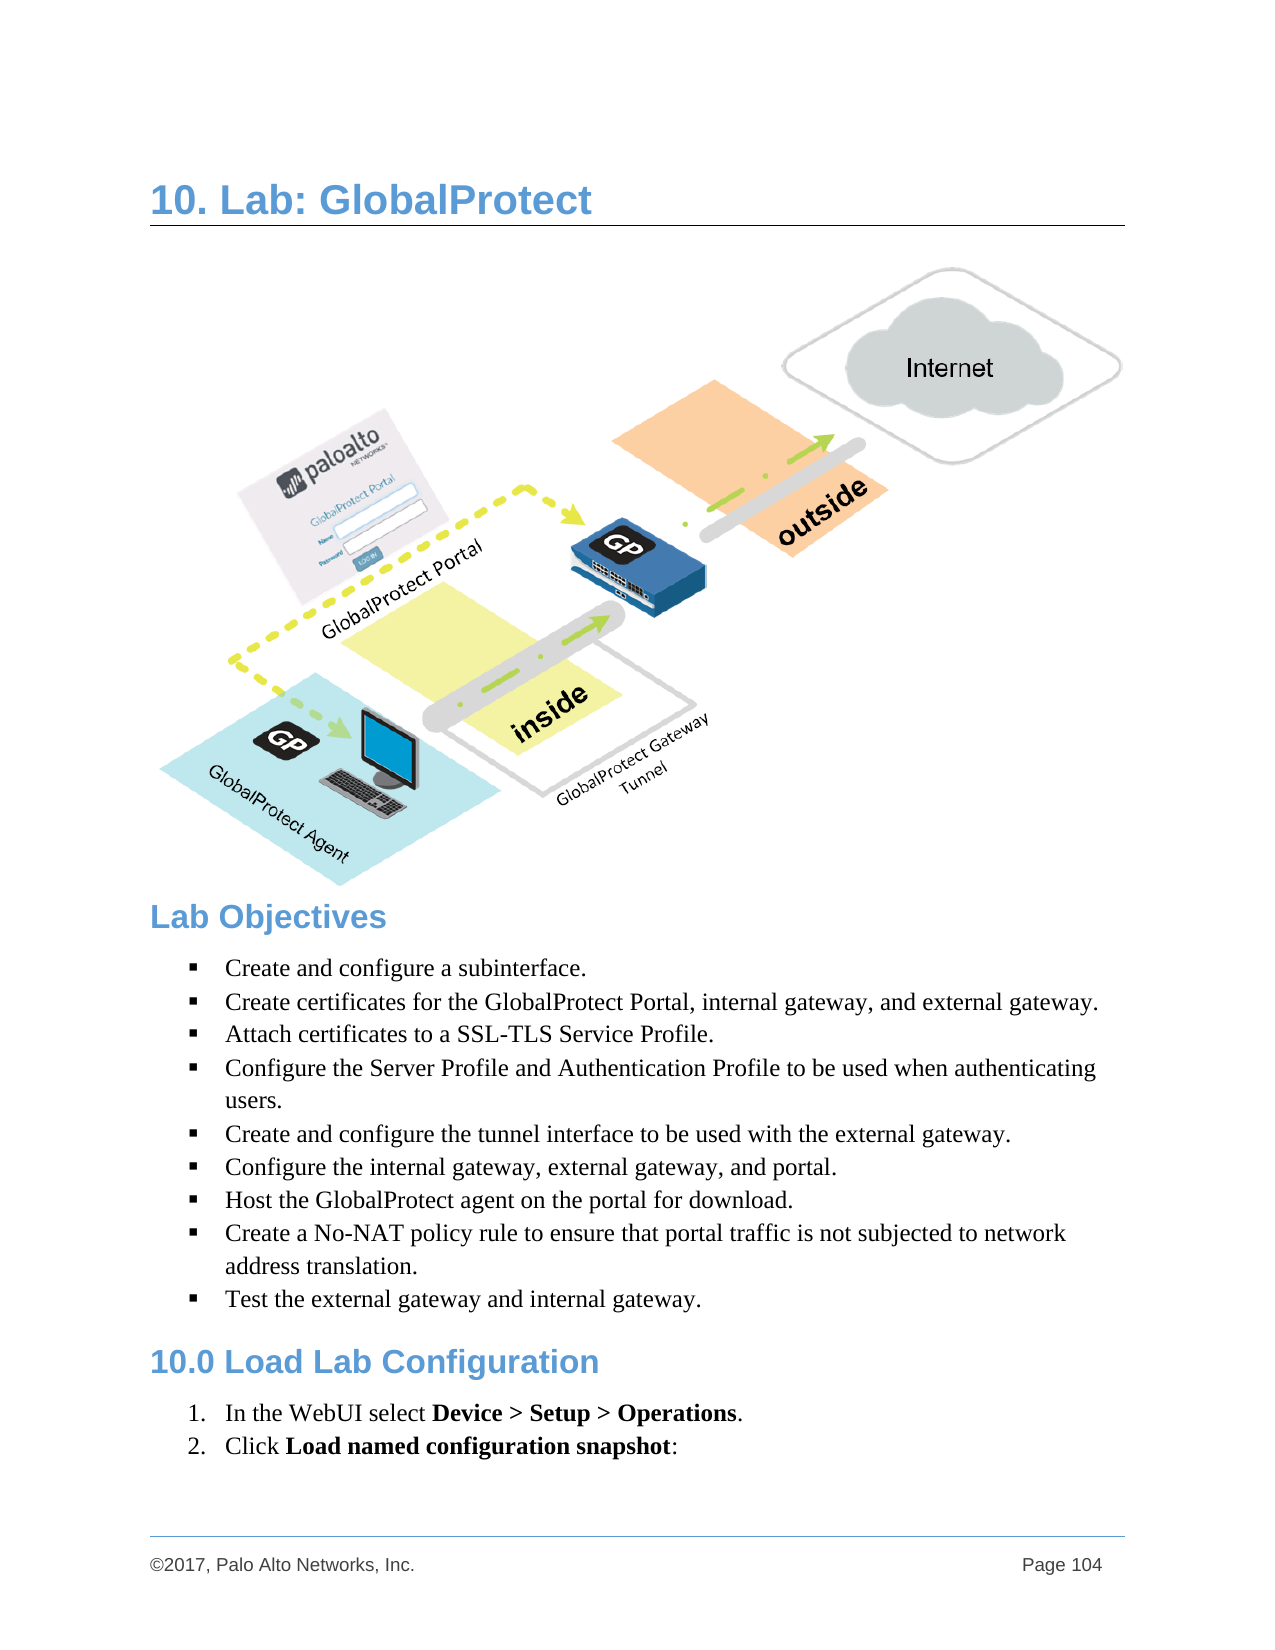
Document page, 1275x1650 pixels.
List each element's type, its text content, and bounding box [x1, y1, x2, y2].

list Test the external gateway and internal gateway. [187, 1284, 1125, 1312]
list Create certificates for the GlobalProtect Portal, internal gateway, and external gateway. [187, 987, 1125, 1015]
subtitle 10.0 Load Lab Configuration [150, 1342, 1125, 1380]
list Create a No-NAT policy rule to ensure that portal traffic is not subjected to network address translation. [187, 1218, 1125, 1279]
list Attach certificates to a SSL-TLS Service Profile. [187, 1019, 1125, 1048]
list In the WebUI select Device > Setup > Operations. [187, 1398, 1125, 1427]
list Create and configure the tunnel interface to be used with the external gateway. [187, 1119, 1125, 1147]
list Configure the internal gateway, external gateway, and portal. [187, 1152, 1125, 1180]
subtitle 10. Lab: GlobalProtect [150, 175, 1125, 225]
list Configure the Server Profile and Authentication Profile to be used when authenticating users. [187, 1053, 1125, 1114]
list Host the GlobalProtect agent on the portal for download. [187, 1185, 1125, 1213]
list Click Load named configuration snapshot: [187, 1431, 1125, 1460]
picture [150, 258, 1125, 892]
subtitle Lab Objectives [150, 892, 1125, 935]
list Create and configure a subinterface. [187, 953, 1125, 982]
